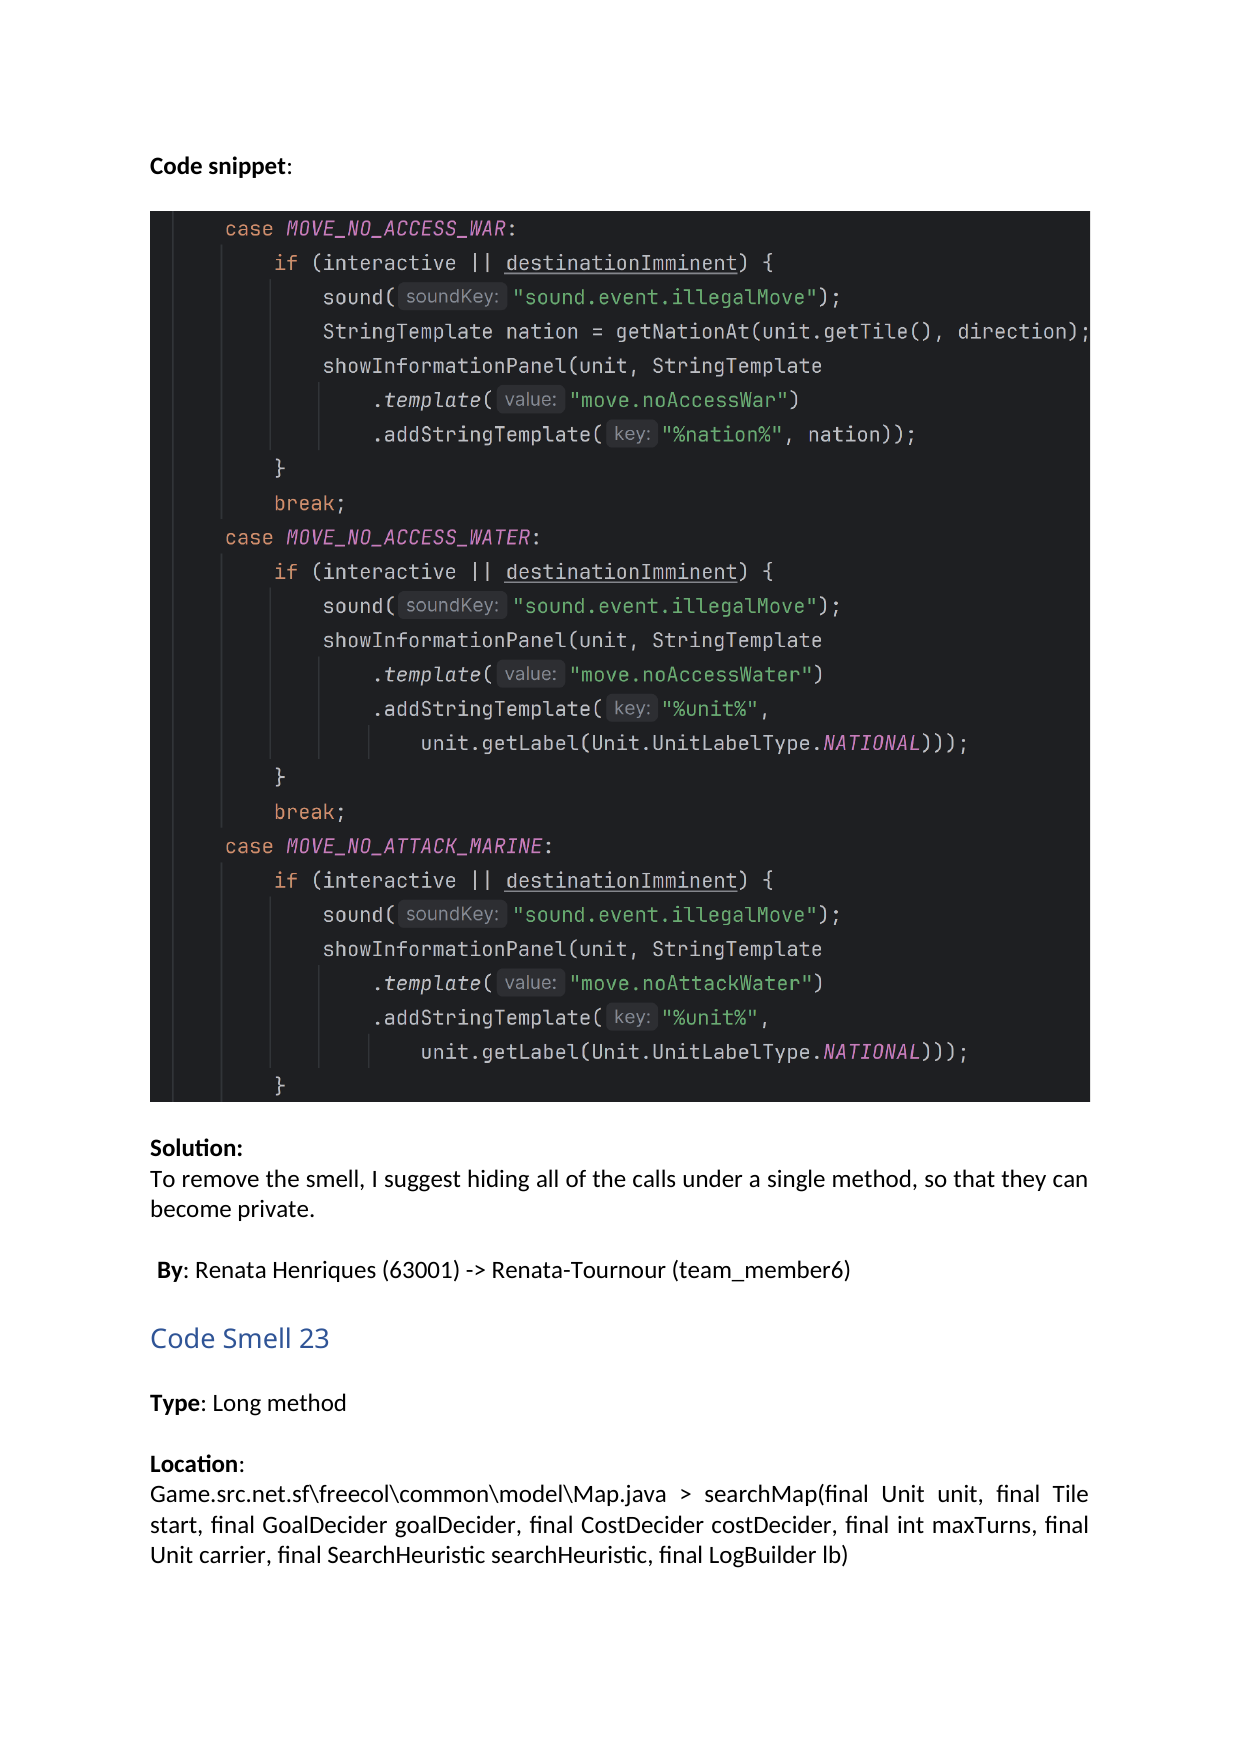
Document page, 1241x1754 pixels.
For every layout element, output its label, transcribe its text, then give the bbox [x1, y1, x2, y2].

text Code snippet: [150, 150, 1090, 181]
subtitle Code Smell 23 [150, 1319, 1090, 1356]
text By: Renata Henriques (63001) -> Renata-Tournour (team_member6) [157, 1254, 1090, 1285]
text To remove the smell, I suggest hiding all of the calls under a single method, so that they can become private. [150, 1163, 1090, 1224]
text Solution: [150, 1132, 1090, 1163]
text Location: [150, 1448, 1090, 1478]
text Game.src.net.sf\freecol\common\model\Map.java > searchMap(final Unit unit, final Tile start, final GoalDecider goalDecider, final CostDecider costDecider, final int maxTurns, final Unit carrier, final SearchHeuristic searchHeuristic, final LogBuilder lb) [150, 1478, 1090, 1570]
picture [150, 211, 1091, 1102]
text Type: Long method [150, 1387, 1090, 1417]
